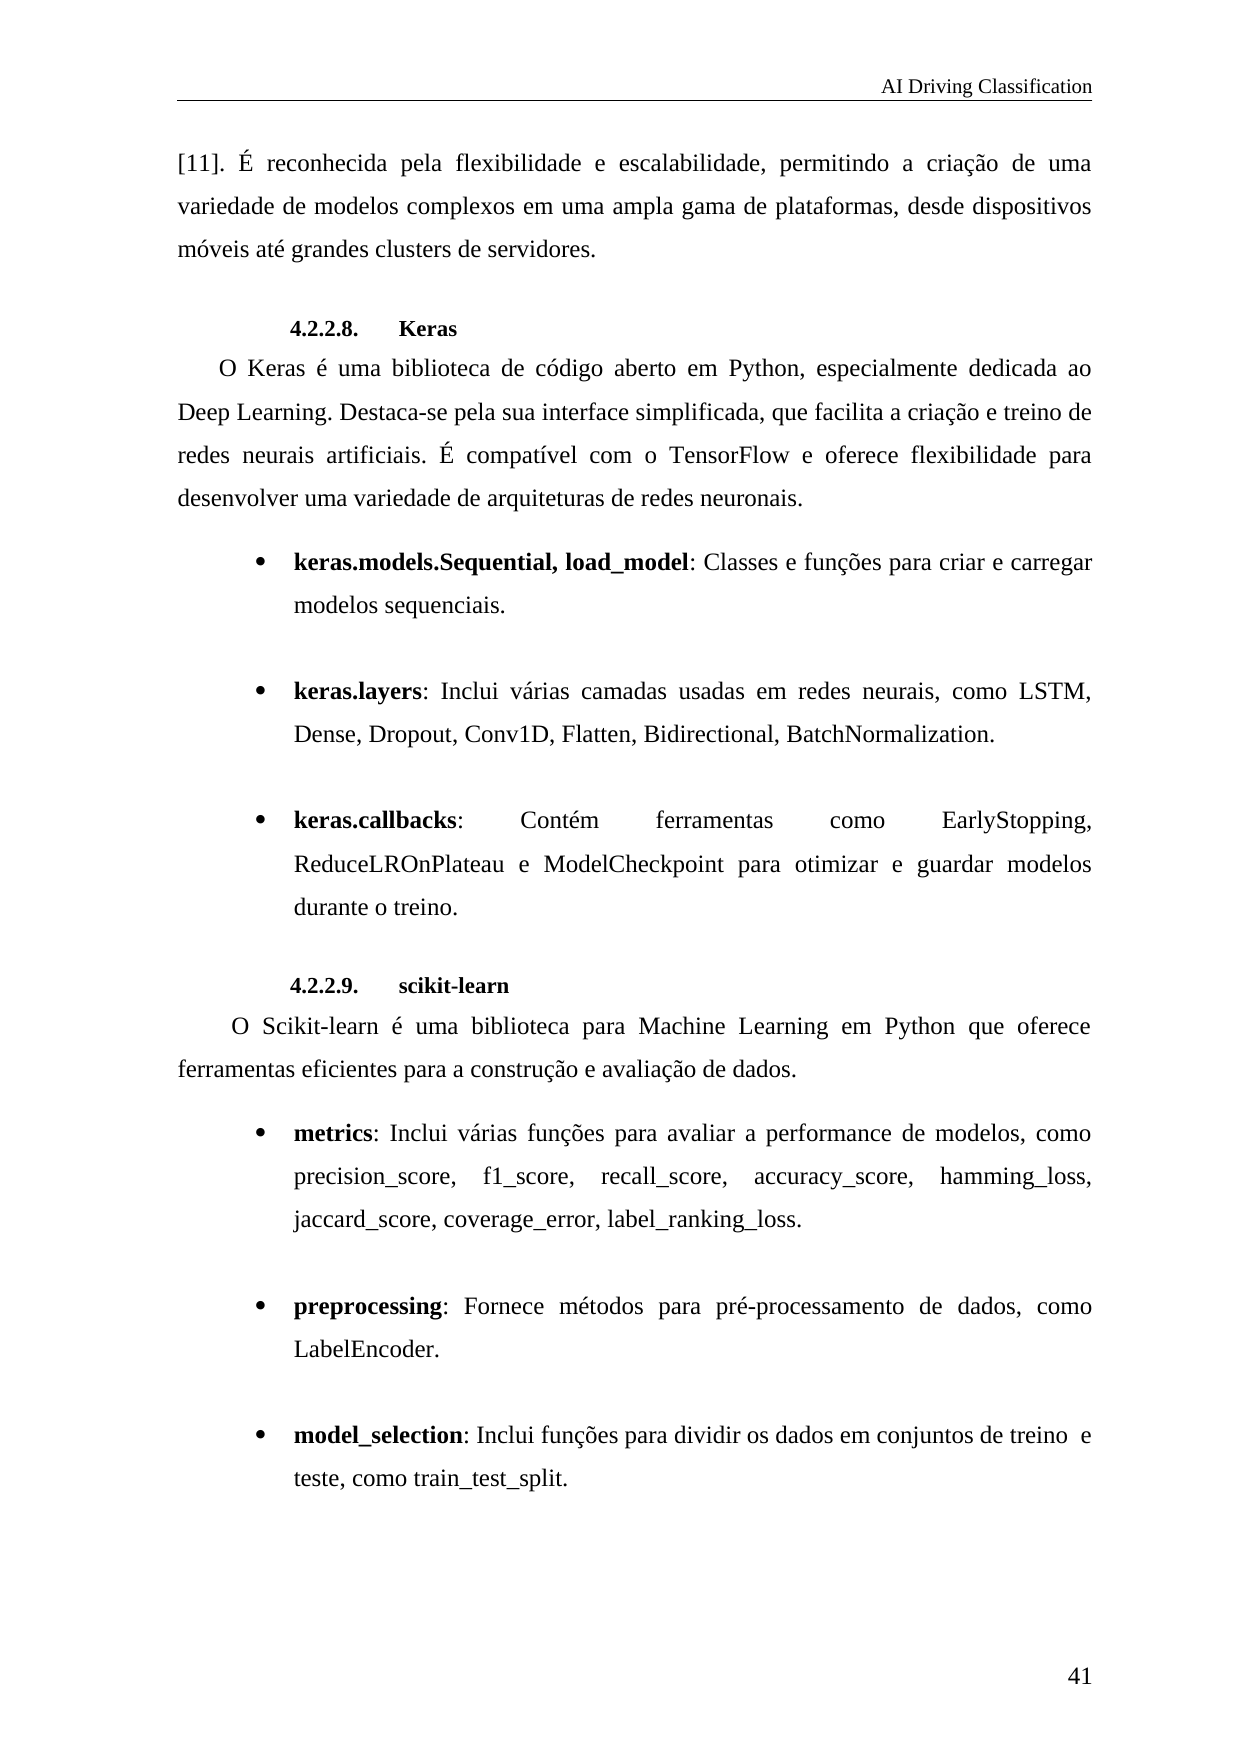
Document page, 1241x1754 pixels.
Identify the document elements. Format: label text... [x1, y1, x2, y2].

list keras.layers: Inclui várias camadas usadas em redes neurais, como LSTM, Dense, Dropout, Conv1D, Flatten, Bidirectional, BatchNormalization. [256, 676, 1092, 748]
list preprocessing: Fornece métodos para pré-processamento de dados, como LabelEncoder. [256, 1291, 1092, 1363]
list keras.models.Sequential, load_model: Classes e funções para criar e carregar modelos sequenciais. [256, 547, 1092, 619]
text O Scikit-learn é uma biblioteca para Machine Learning em Python que oferece ferramentas eficientes para a construção e avaliação de dados. [177, 1011, 1092, 1083]
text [177, 148, 1092, 263]
list keras.callbacks: Contém ferramentas como EarlyStopping, ReduceLROnPlateau e ModelCheckpoint para otimizar e guardar modelos durante o treino. [256, 806, 1092, 921]
list metrics: Inclui várias funções para avaliar a performance de modelos, como precision_score, f1_score, recall_score, accuracy_score, hamming_loss, jaccard_score, coverage_error, label_ranking_loss. [256, 1118, 1092, 1233]
text O Keras é uma biblioteca de código aberto em Python, especialmente dedicada ao Deep Learning. Destaca-se pela sua interface simplificada, que facilita a criação e treino de redes neurais artificiais. É compatível com o TensorFlow e oferece flexibilidade para desenvolver uma variedade de arquiteturas de redes neuronais. [177, 353, 1092, 512]
subtitle Keras [290, 314, 1092, 341]
list model_selection: Inclui funções para dividir os dados em conjuntos de treino e teste, como train_test_split. [256, 1420, 1092, 1492]
subtitle scikit-learn [290, 972, 1092, 999]
